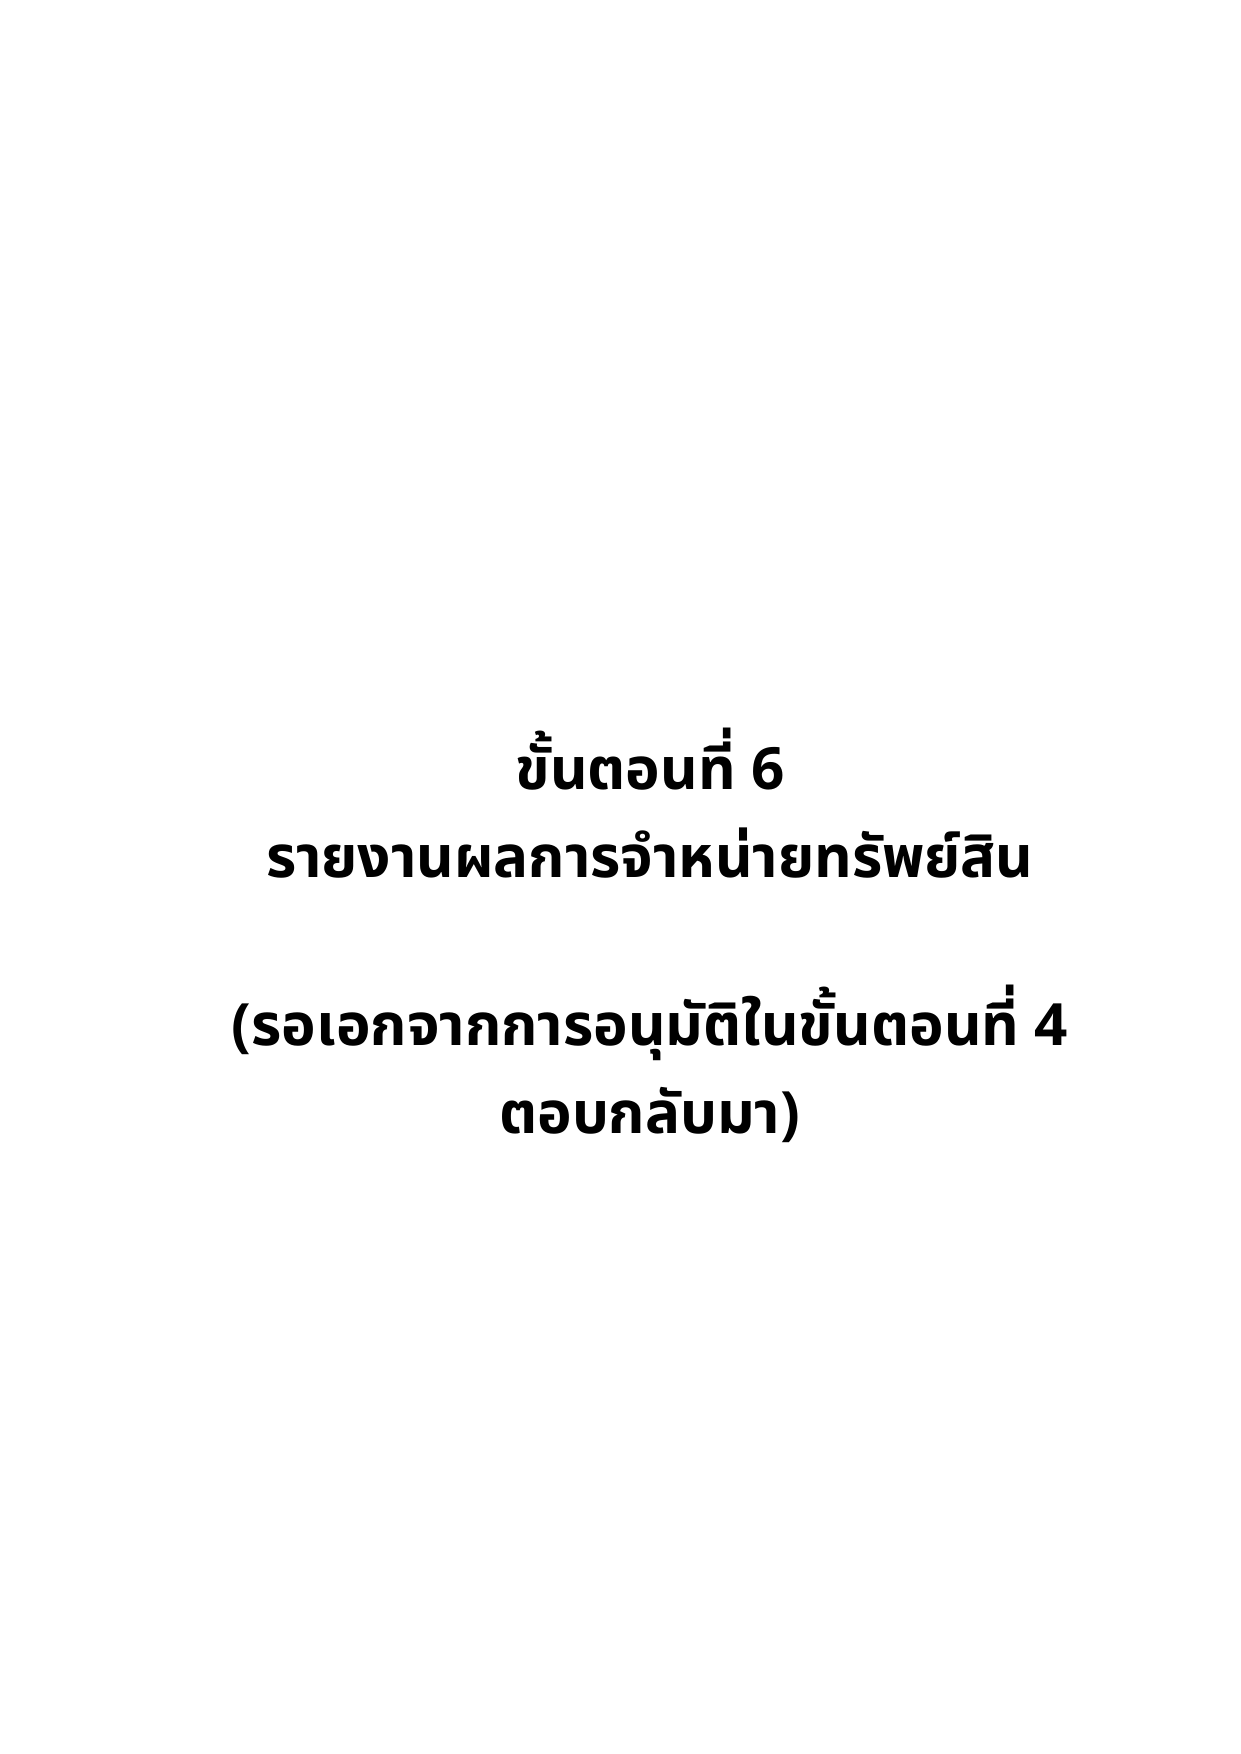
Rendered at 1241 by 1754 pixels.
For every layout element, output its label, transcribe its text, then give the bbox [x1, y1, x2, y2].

text รายงานผลการจำหน่ายทรัพย์สิน [177, 815, 1122, 903]
text (รอเอกจากการอนุมัติในขั้นตอนที่ 4 ตอบกลับมา) [177, 983, 1122, 1160]
text ขั้นตอนที่ 6 [177, 727, 1122, 815]
